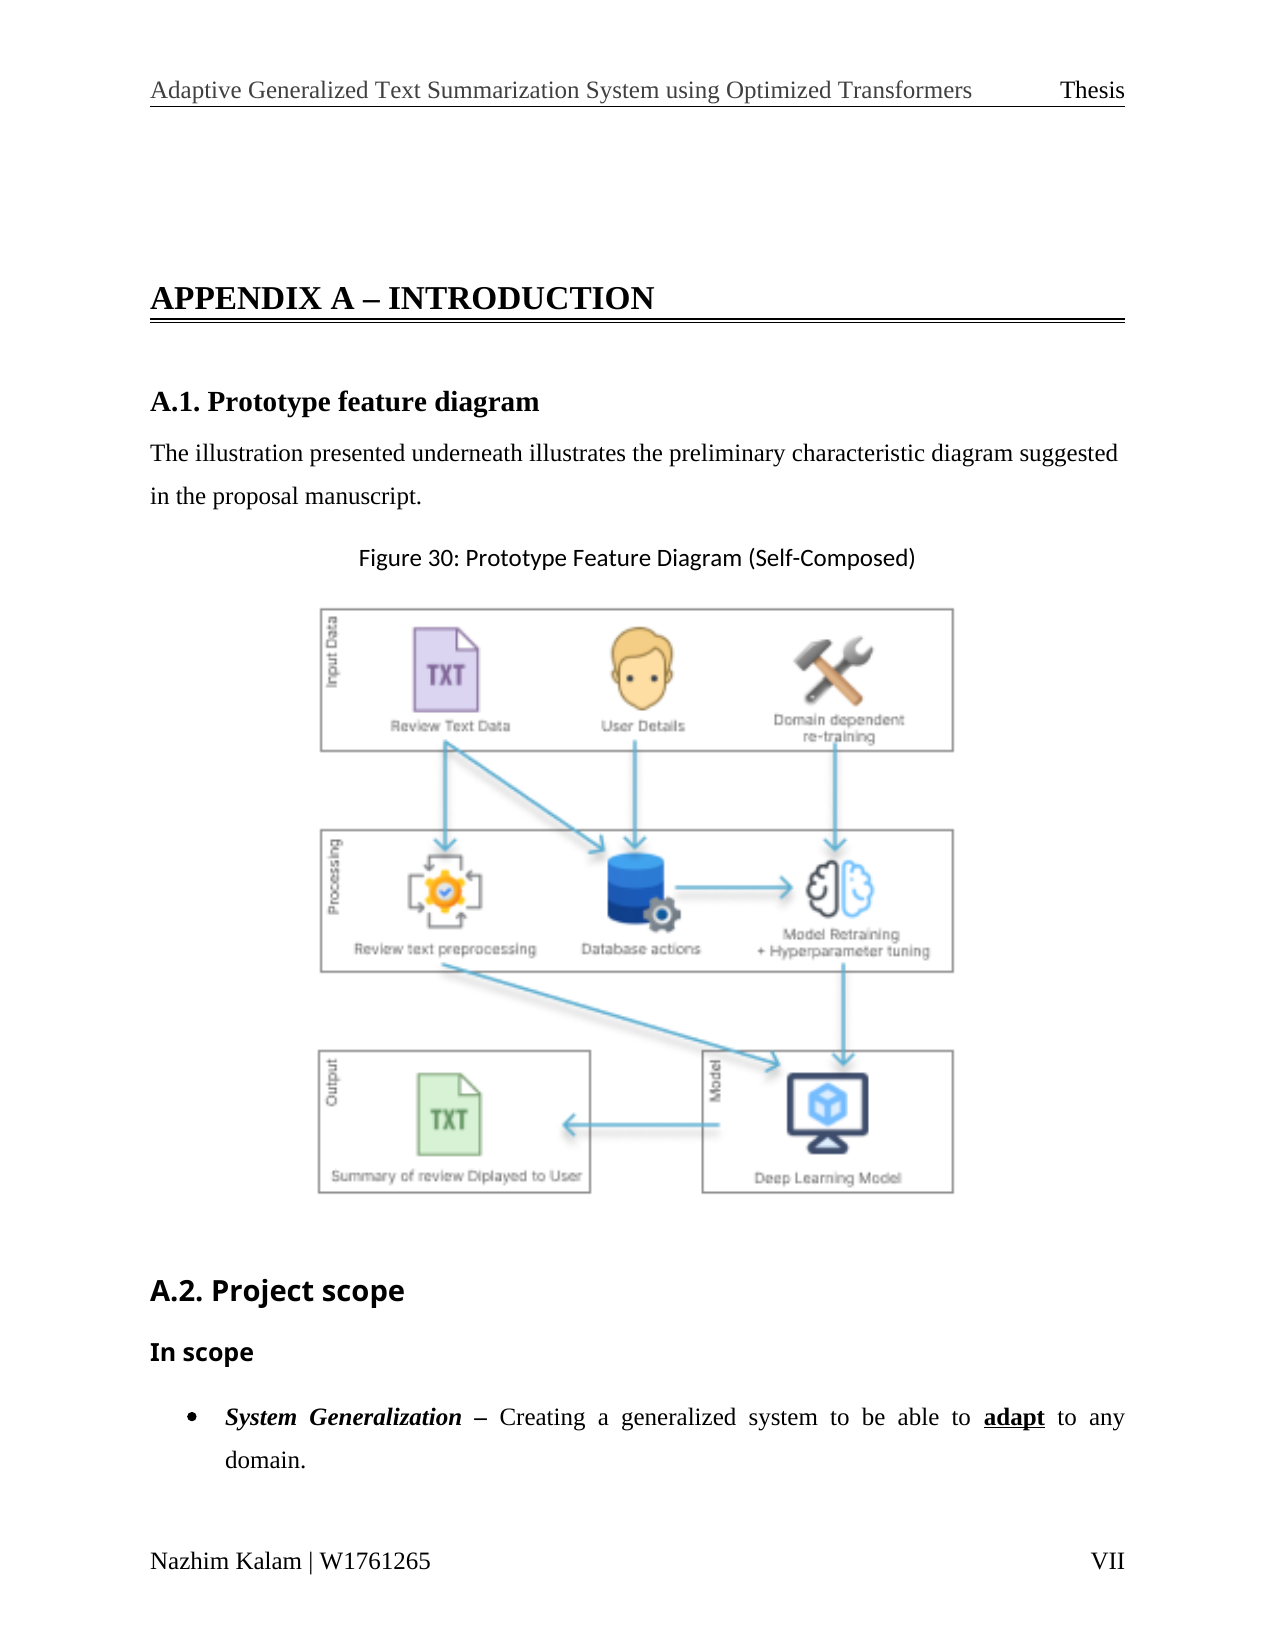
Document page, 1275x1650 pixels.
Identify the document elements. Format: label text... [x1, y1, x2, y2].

text Figure 30: Prototype Feature Diagram (Self-Composed) [150, 542, 1125, 572]
picture [306, 588, 969, 1215]
list System Generalization – Creating a generalized system to be able to adapt to any domain. [187, 1402, 1125, 1474]
text In scope [150, 1334, 1125, 1368]
subtitle APPENDIX A – INTRODUCTION [150, 278, 1125, 318]
subtitle A.1. Prototype feature diagram [150, 384, 1125, 417]
text The illustration presented underneath illustrates the preliminary characteristic diagram suggested in the proposal manuscript. [150, 438, 1125, 511]
subtitle A.2. Project scope [150, 1271, 1125, 1310]
